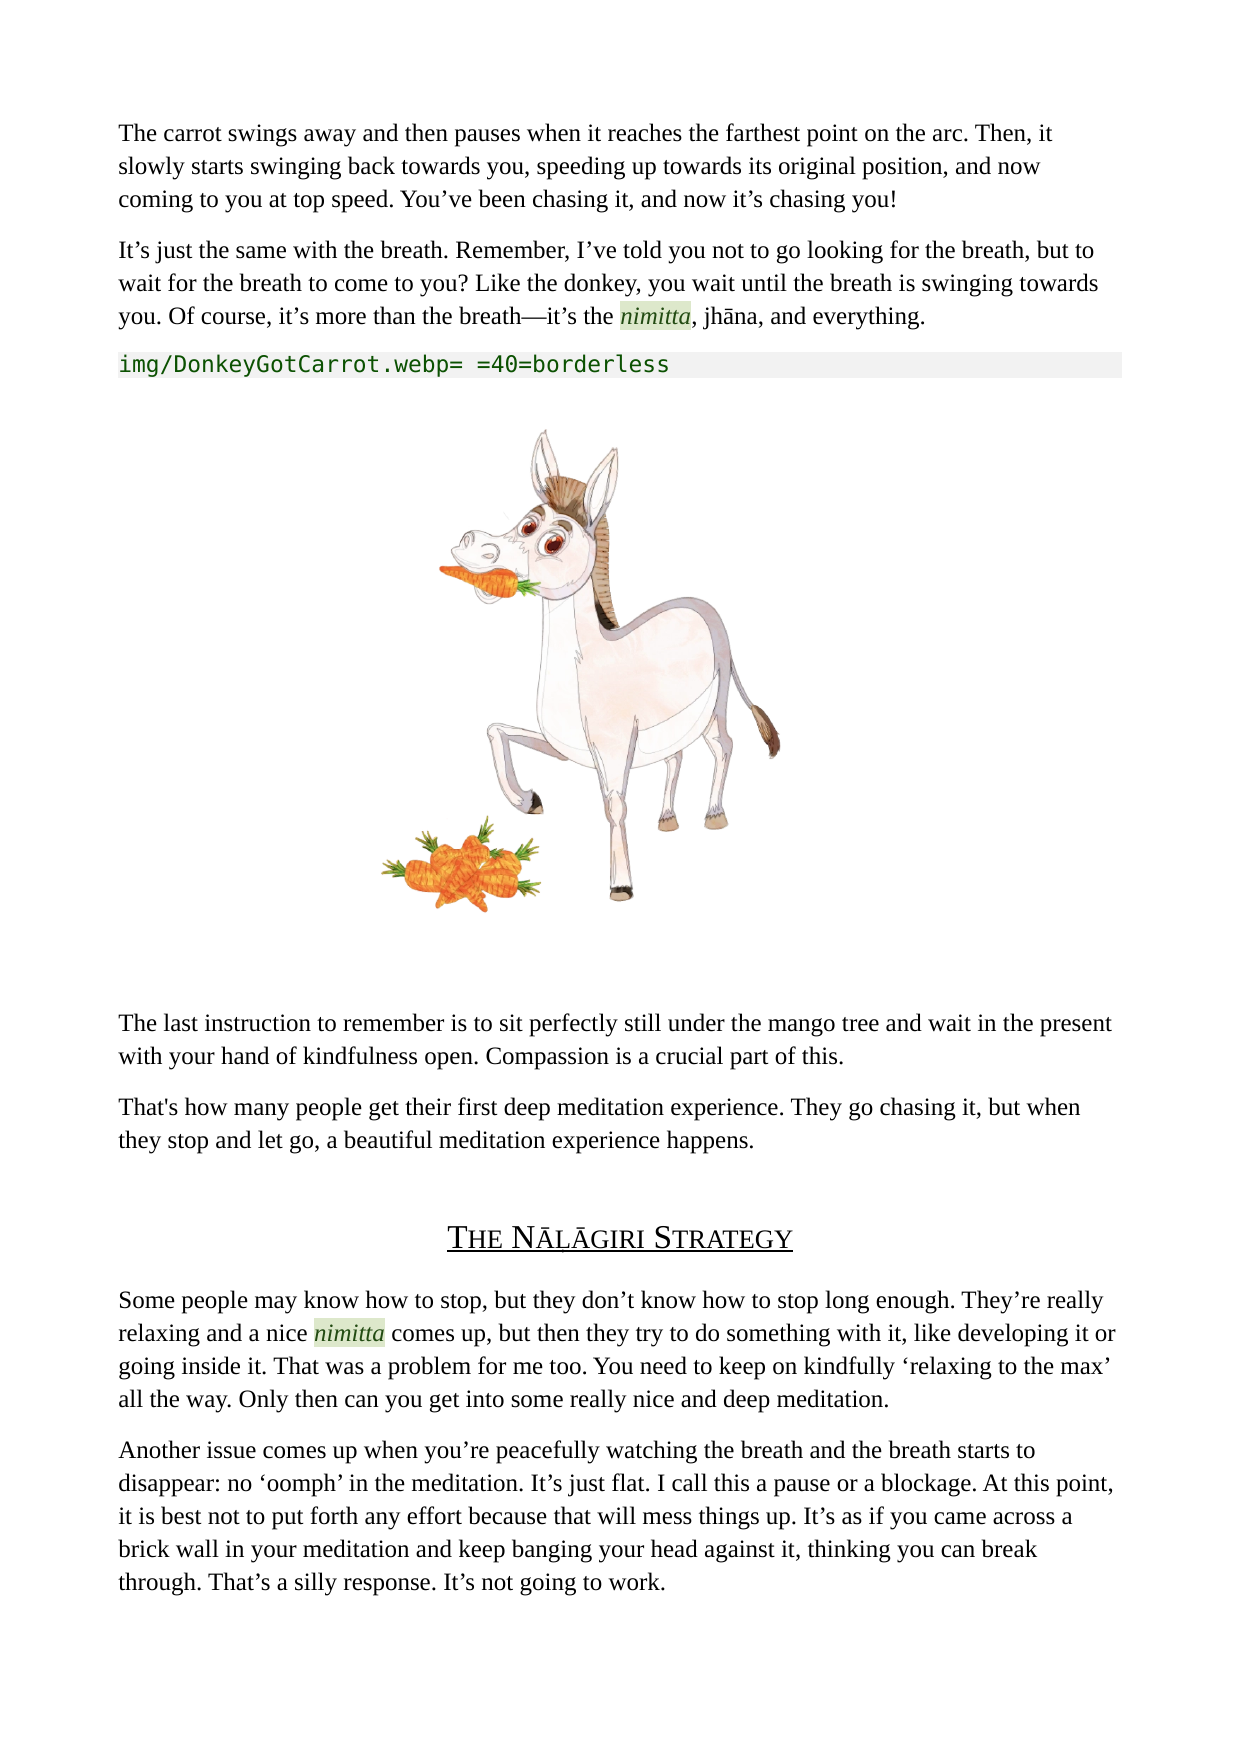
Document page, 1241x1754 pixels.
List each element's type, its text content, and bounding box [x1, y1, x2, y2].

text That's how many people get their first deep meditation experience. They go chasing it, but when they stop and let go, a beautiful meditation experience happens. [118, 1092, 1122, 1154]
text It’s just the same with the breath. Remember, I’ve told you not to go looking for the breath, but to wait for the breath to come to you? Like the donkey, you wait until the breath is swinging towards you. Of course, it’s more than the breath—it’s the nimitta, jhāna, and everything. [118, 235, 1122, 330]
text img/DonkeyGotCarrot.webp= =40=borderless [118, 352, 1122, 378]
picture [378, 421, 802, 936]
text The last instruction to remember is to sit perfectly still under the mango tree and wait in the present with your hand of kindfulness open. Compassion is a crucial part of this. [118, 1008, 1122, 1070]
text The carrot swings away and then pauses when it reaches the farthest point on the arc. Then, it slowly starts swinging back towards you, speeding up towards its original position, and now coming to you at top speed. You’ve been chasing it, and now it’s chasing you! [118, 118, 1122, 213]
text The Nāḷāgiri Strategy [118, 1217, 1122, 1255]
text Some people may know how to stop, but they don’t know how to stop long enough. They’re really relaxing and a nice nimitta comes up, but then they try to do something with it, like developing it or going inside it. That was a problem for me too. You need to keep on kindfully ‘relaxing to the max’ all the way. Only then can you get into some really nice and deep meditation. [118, 1285, 1122, 1413]
text Another issue comes up when you’re peacefully watching the breath and the breath starts to disappear: no ‘oomph’ in the meditation. It’s just flat. I call this a pause or a blockage. At this point, it is best not to put forth any effort because that will mess things up. It’s as if you came across a brick wall in your meditation and keep banging your head against it, thinking you can break through. That’s a silly response. It’s not going to work. [118, 1435, 1122, 1596]
